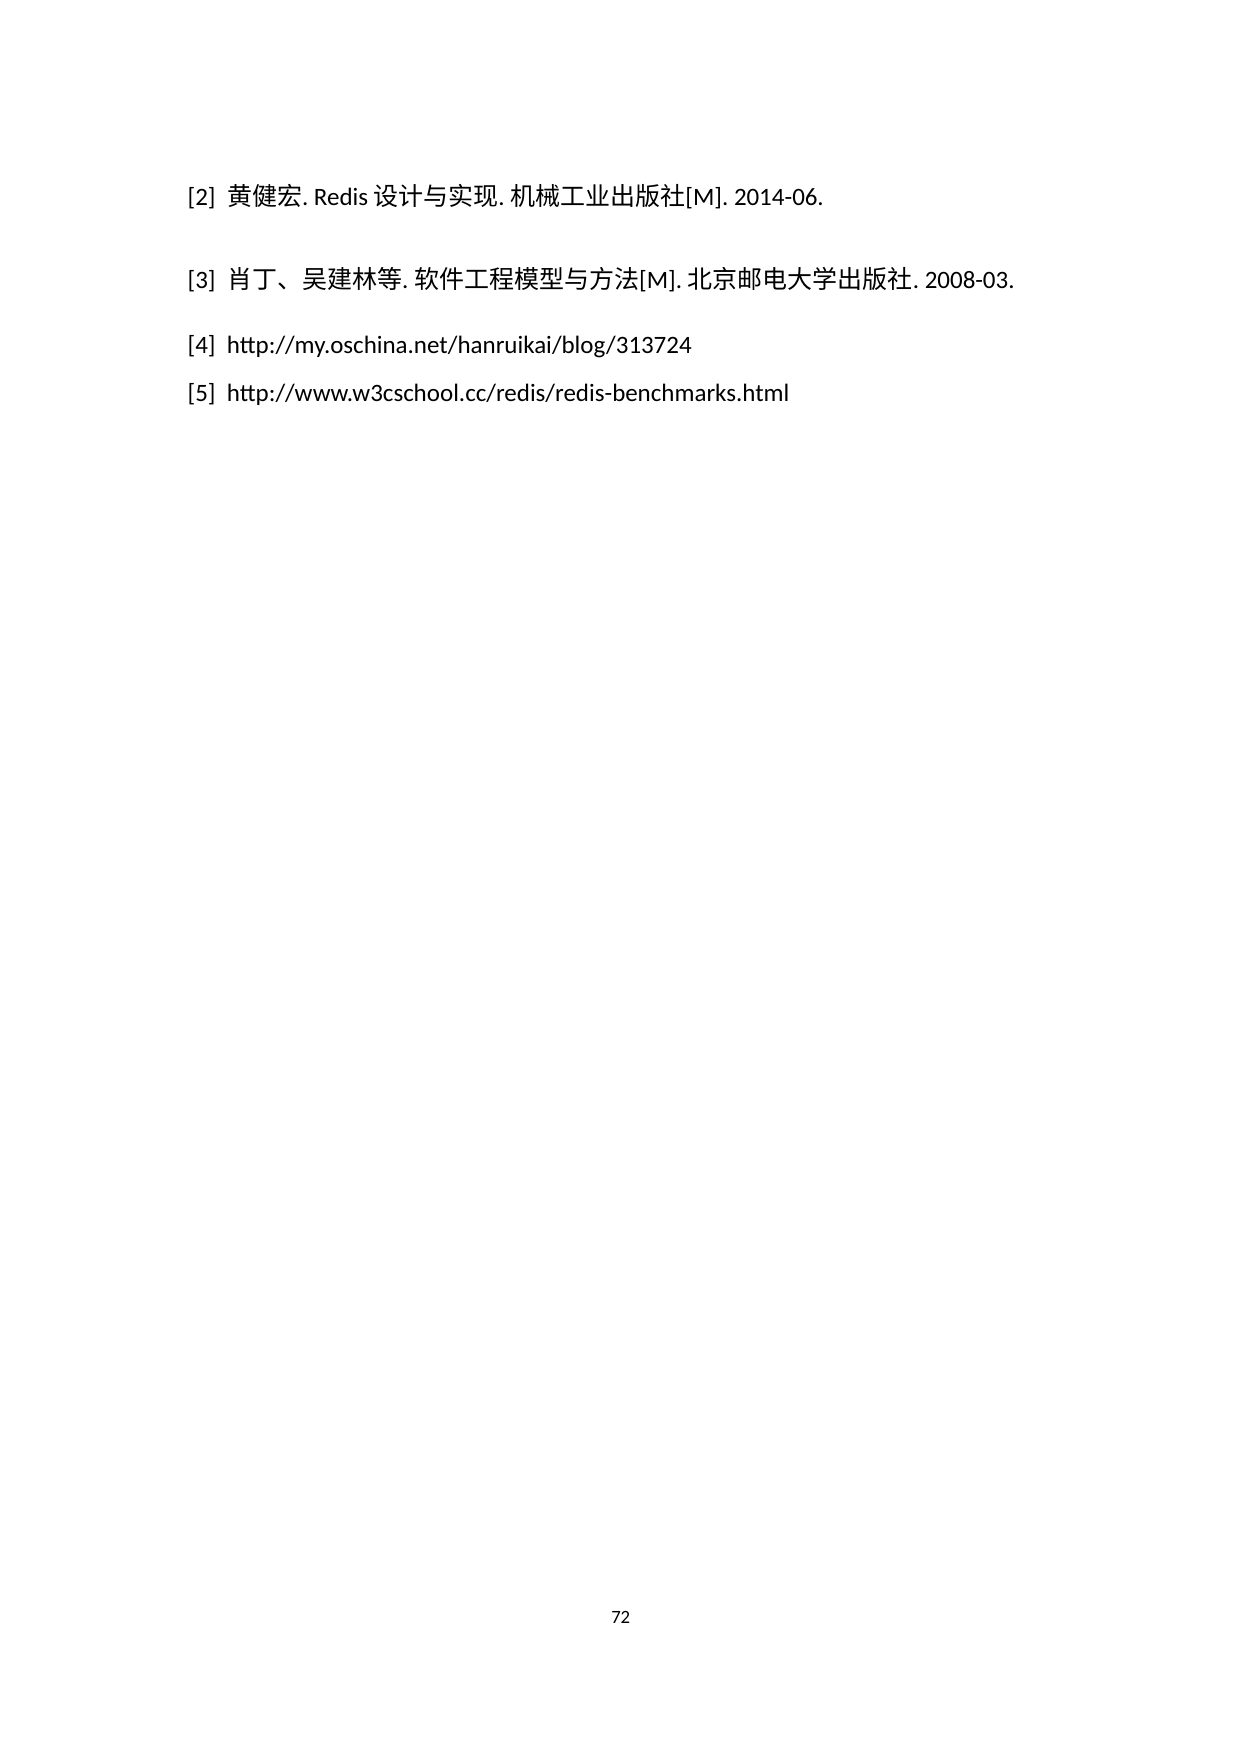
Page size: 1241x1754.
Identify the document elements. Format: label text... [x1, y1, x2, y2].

text [4] http://my.oschina.net/hanruikai/blog/313724 [187, 328, 1053, 361]
text [5] http://www.w3cschool.cc/redis/redis-benchmarks.html [187, 376, 1053, 408]
text [3] 肖丁、吴建林等. 软件工程模型与方法[M]. 北京邮电大学出版社. 2008-03. [187, 245, 1053, 310]
text [2] 黄健宏. Redis设计与实现. 机械工业出版社[M]. 2014-06. [187, 162, 1053, 227]
